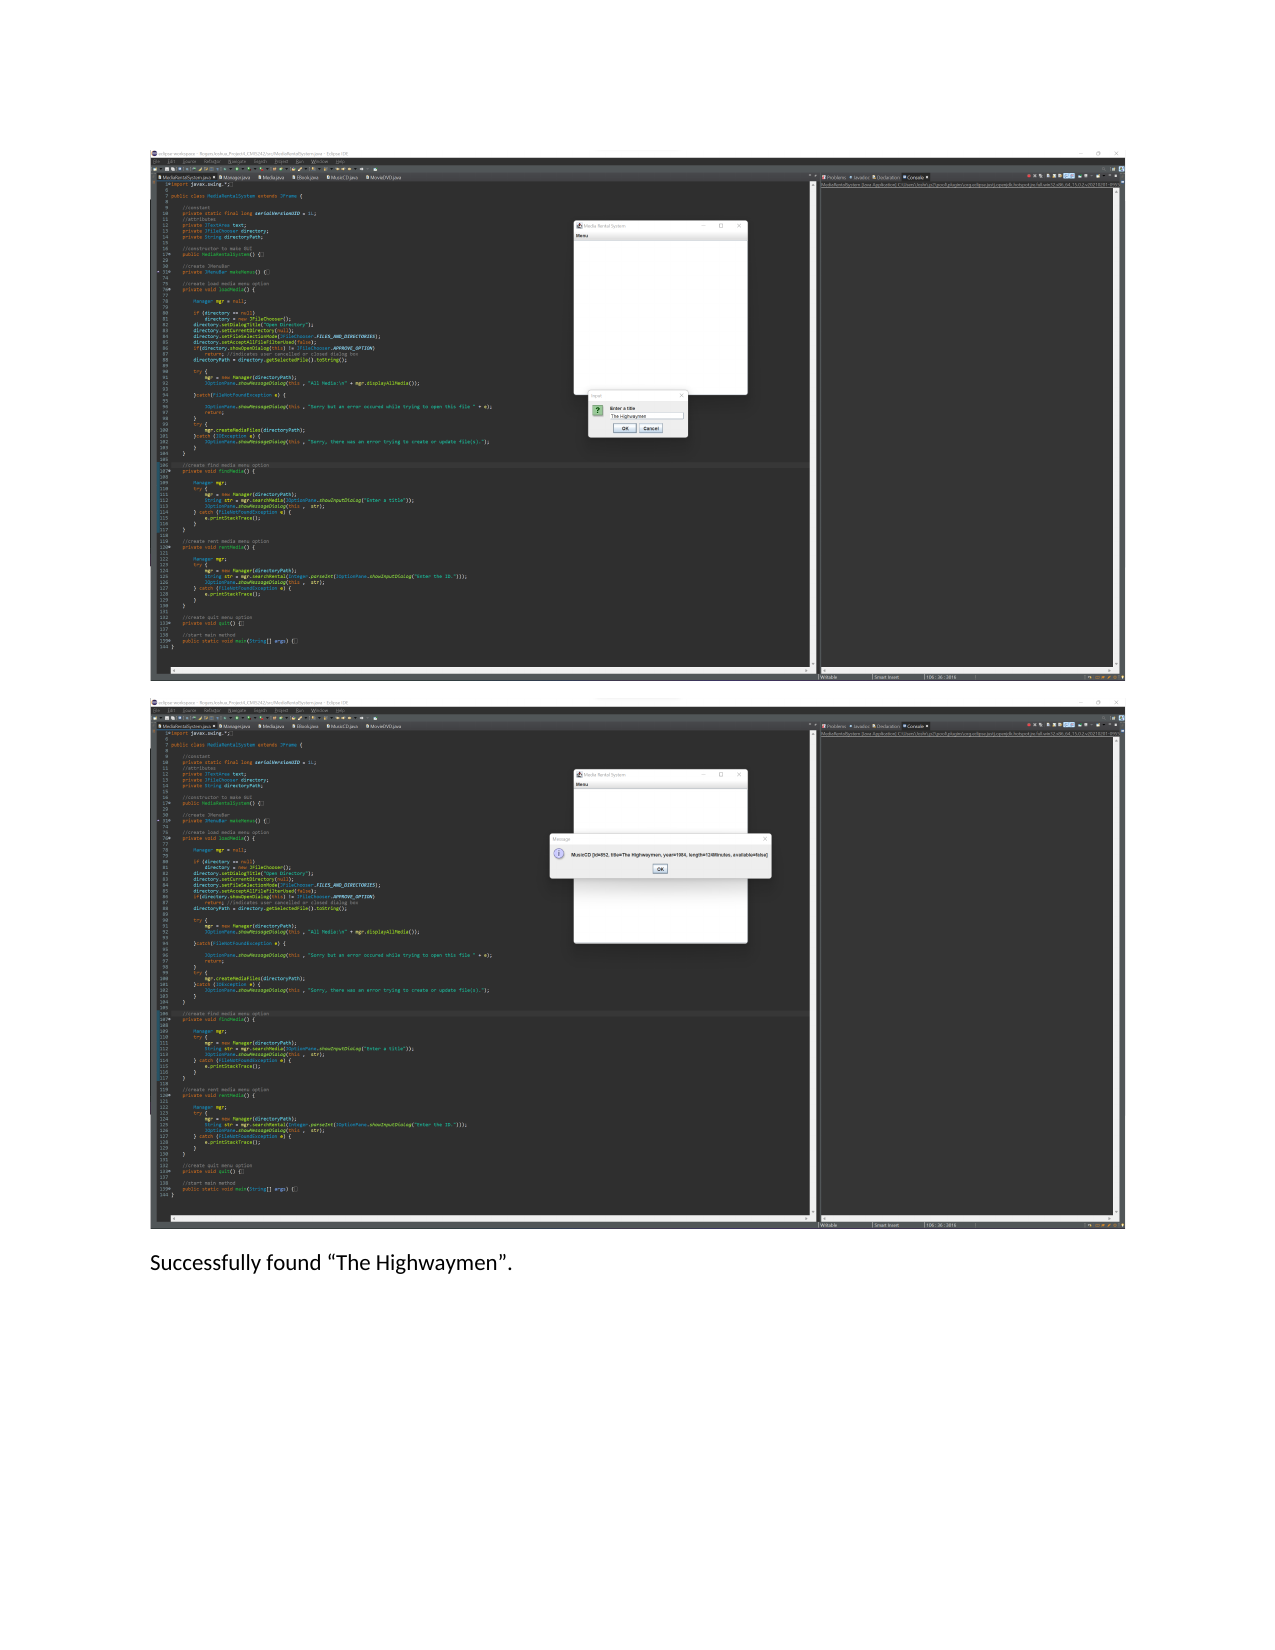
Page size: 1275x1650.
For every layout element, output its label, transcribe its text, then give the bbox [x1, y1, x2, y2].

text Successfully found “The Highwaymen”. [150, 1248, 1125, 1276]
picture [150, 150, 1125, 681]
picture [150, 698, 1125, 1229]
